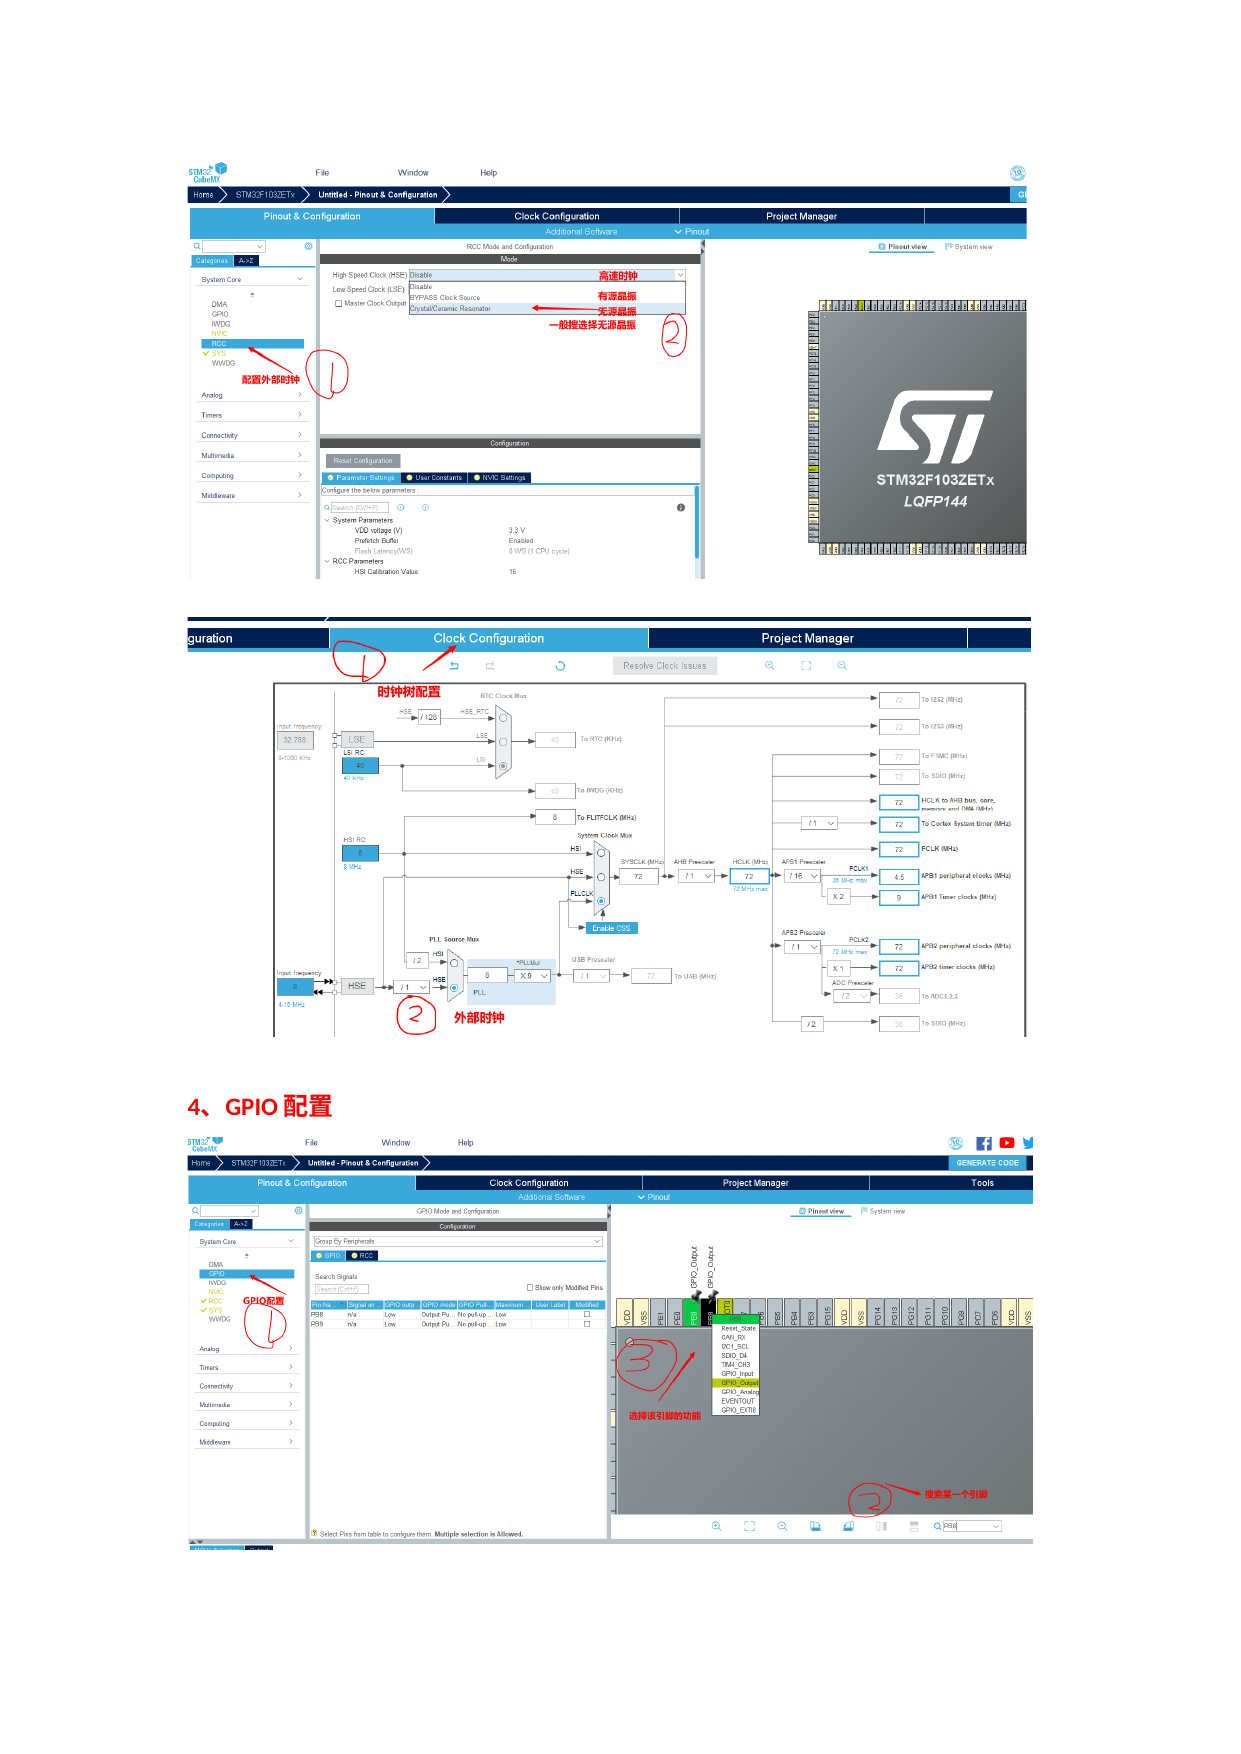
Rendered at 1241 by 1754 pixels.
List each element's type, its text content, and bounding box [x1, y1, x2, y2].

picture [187, 162, 1027, 579]
picture [187, 617, 1031, 1037]
picture [187, 1137, 1033, 1550]
text 4、GPIO配置 [187, 1072, 1053, 1137]
